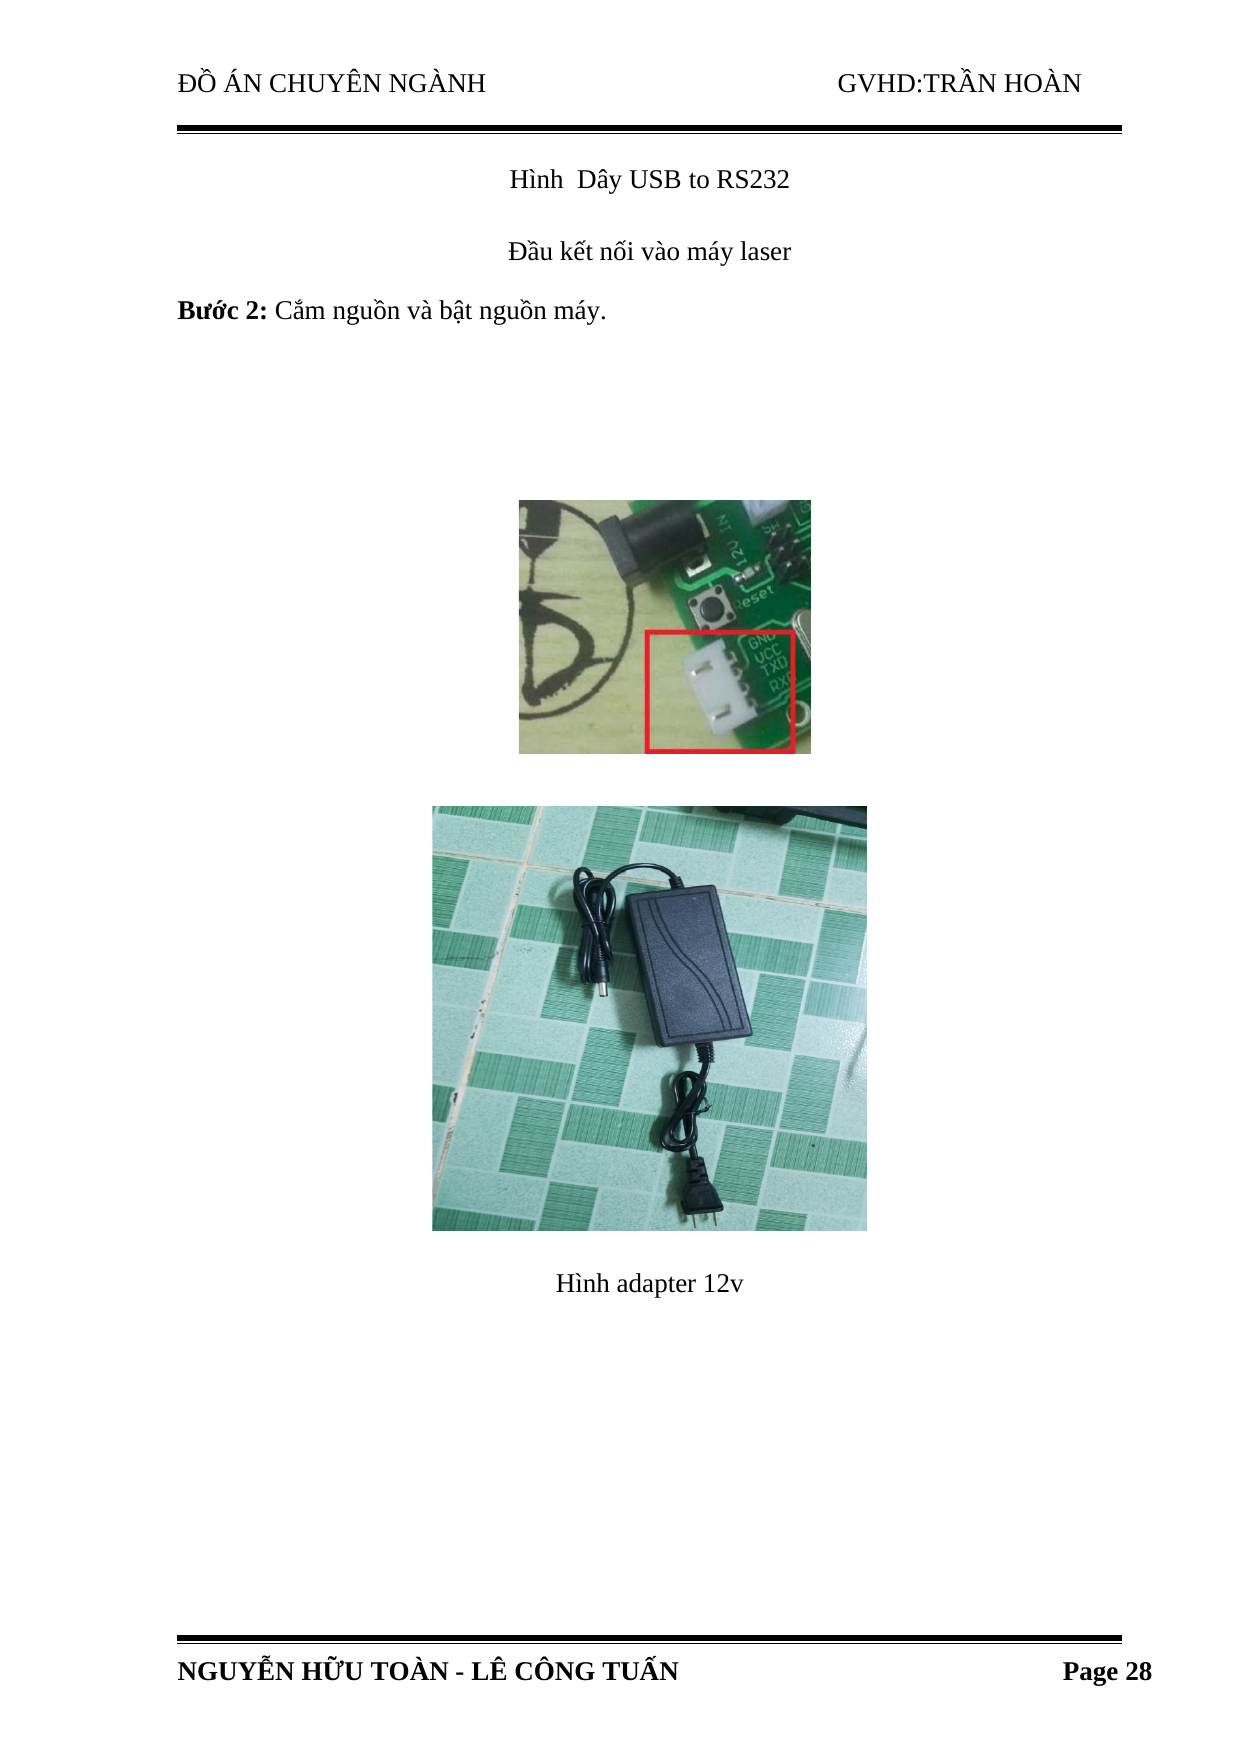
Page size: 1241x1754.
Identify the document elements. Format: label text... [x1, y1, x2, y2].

text Bước 2: Cắm nguồn và bật nguồn máy. [177, 294, 1122, 325]
text Đầu kết nối vào máy laser [177, 235, 1122, 266]
picture [432, 806, 867, 1231]
text Hình Dây USB to RS232 [177, 163, 1122, 194]
picture [518, 500, 811, 754]
text Hình adapter 12v [177, 1267, 1122, 1298]
